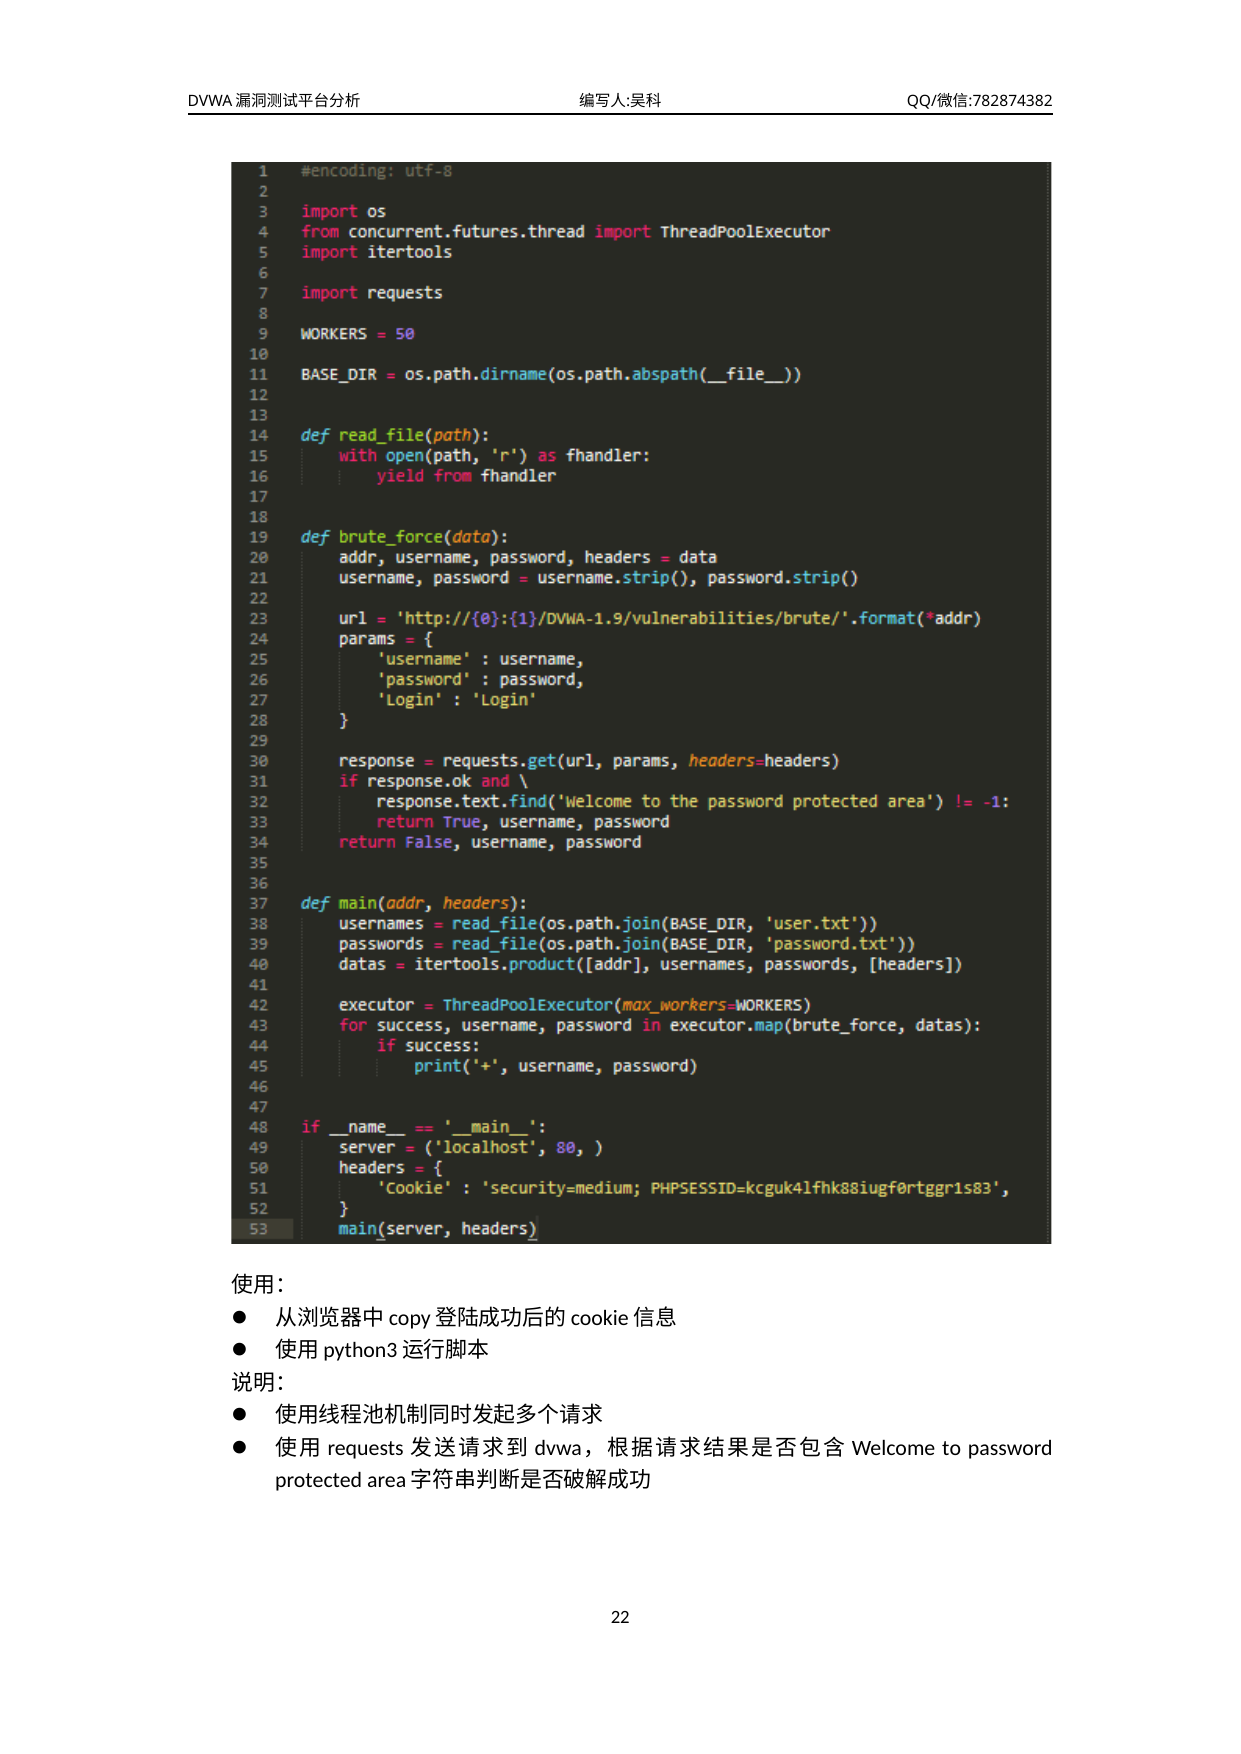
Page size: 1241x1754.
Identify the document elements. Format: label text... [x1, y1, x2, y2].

list 从浏览器中copy登陆成功后的cookie信息 [231, 1299, 1053, 1332]
list 使用python3运行脚本 [231, 1332, 1053, 1364]
list 说明： [231, 1364, 1053, 1397]
list 使用requests发送请求到dvwa，根据请求结果是否包含Welcome to password protected area字符串判断是否破解成功 [231, 1429, 1053, 1494]
picture [231, 162, 1052, 1244]
list 使用线程池机制同时发起多个请求 [231, 1397, 1053, 1429]
list 使用： [231, 1267, 1053, 1299]
